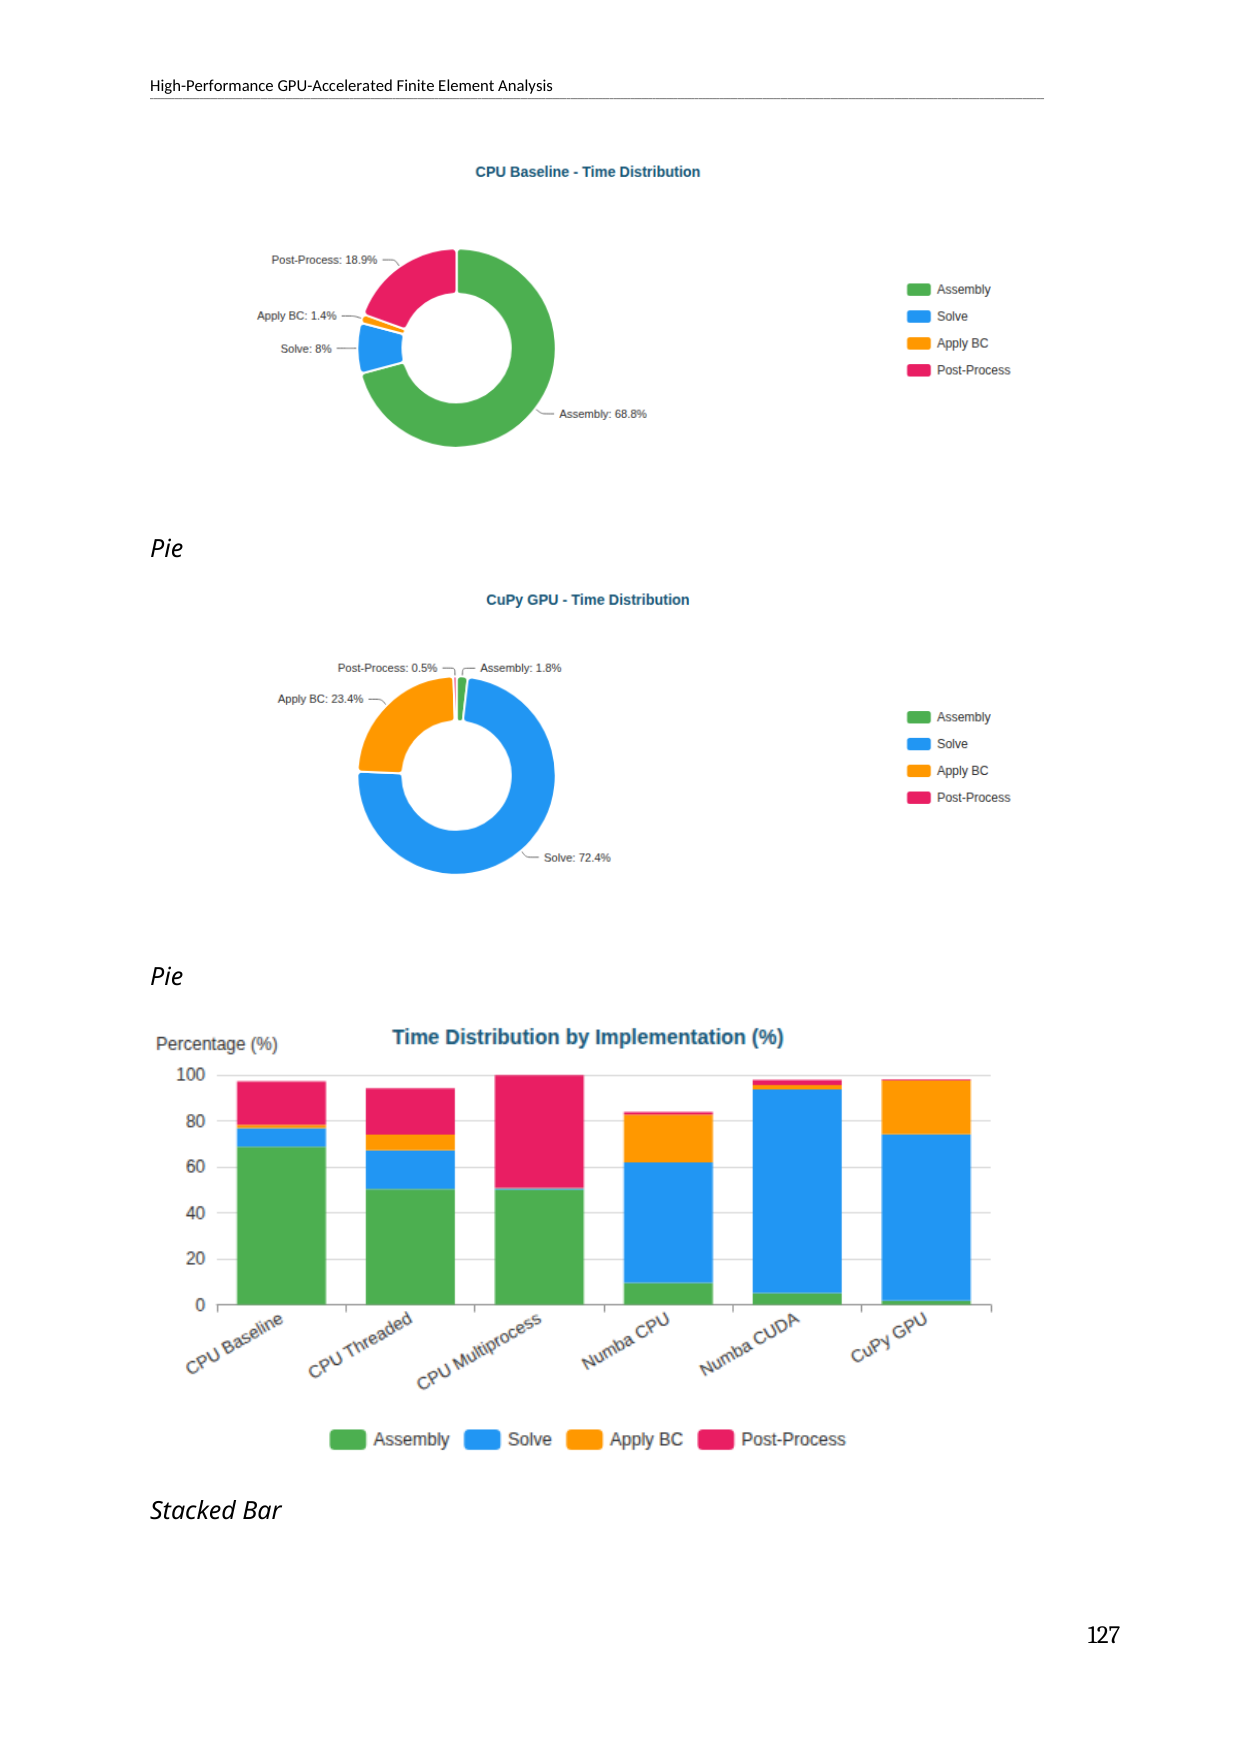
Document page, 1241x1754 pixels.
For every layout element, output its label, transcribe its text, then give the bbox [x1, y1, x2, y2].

text Pie [150, 531, 1120, 565]
picture [150, 1005, 1025, 1472]
text Stacked Bar [150, 1493, 1120, 1527]
picture [150, 577, 1025, 938]
picture [150, 150, 1025, 511]
text Pie [150, 959, 1120, 993]
